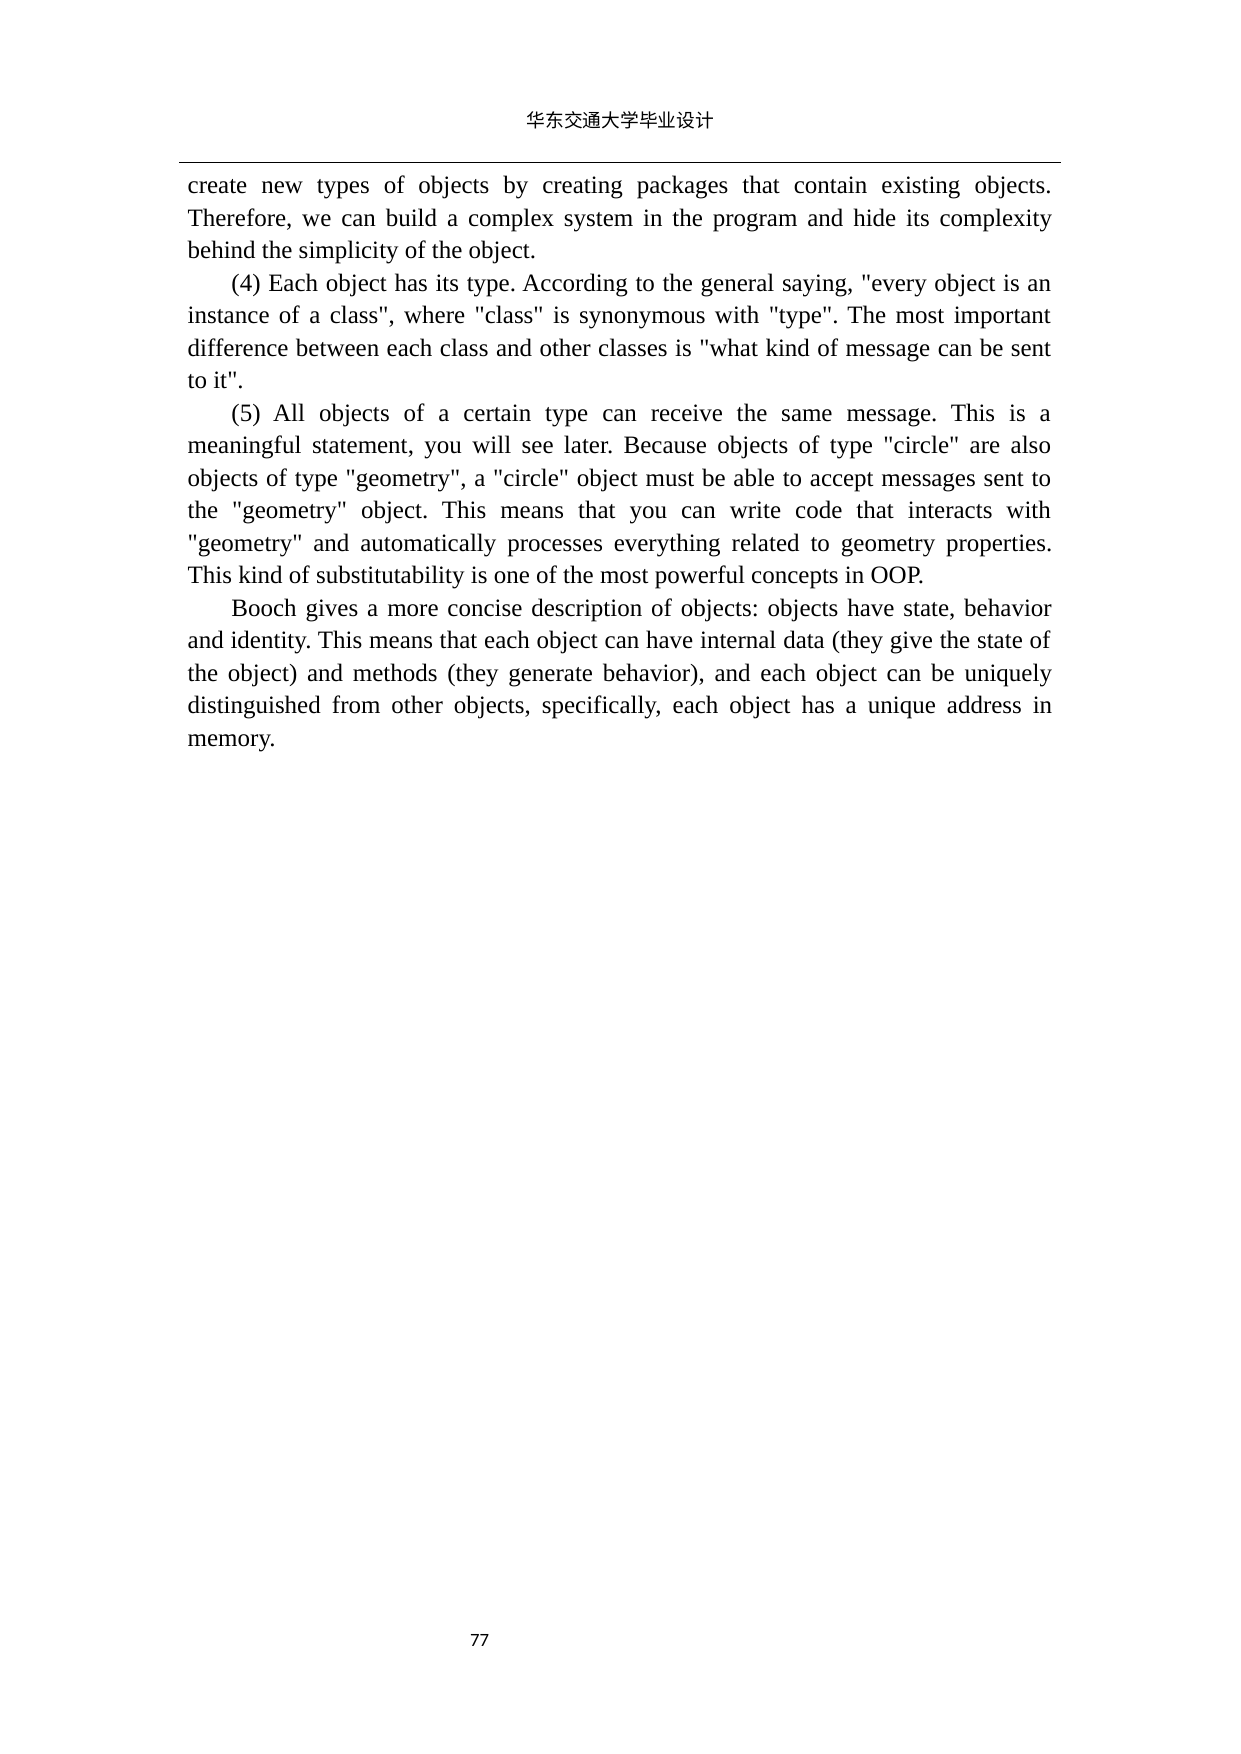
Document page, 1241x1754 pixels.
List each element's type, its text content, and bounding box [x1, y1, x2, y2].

text (5) All objects of a certain type can receive the same message. This is a meaningful statement, you will see later. Because objects of type "circle" are also objects of type "geometry", a "circle" object must be able to accept messages sent to the "geometry" object. This means that you can write code that interacts with "geometry" and automatically processes everything related to geometry properties. This kind of substitutability is one of the most powerful concepts in OOP. [187, 396, 1053, 591]
text (4) Each object has its type. According to the general saying, "every object is an instance of a class", where "class" is synonymous with "type". The most important difference between each class and other classes is "what kind of message can be sent to it". [187, 266, 1053, 396]
text Booch gives a more concise description of objects: objects have state, behavior and identity. This means that each object can have internal data (they give the state of the object) and methods (they generate behavior), and each object can be uniquely distinguished from other objects, specifically, each object has a unique address in memory. [187, 591, 1053, 753]
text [187, 168, 1053, 266]
